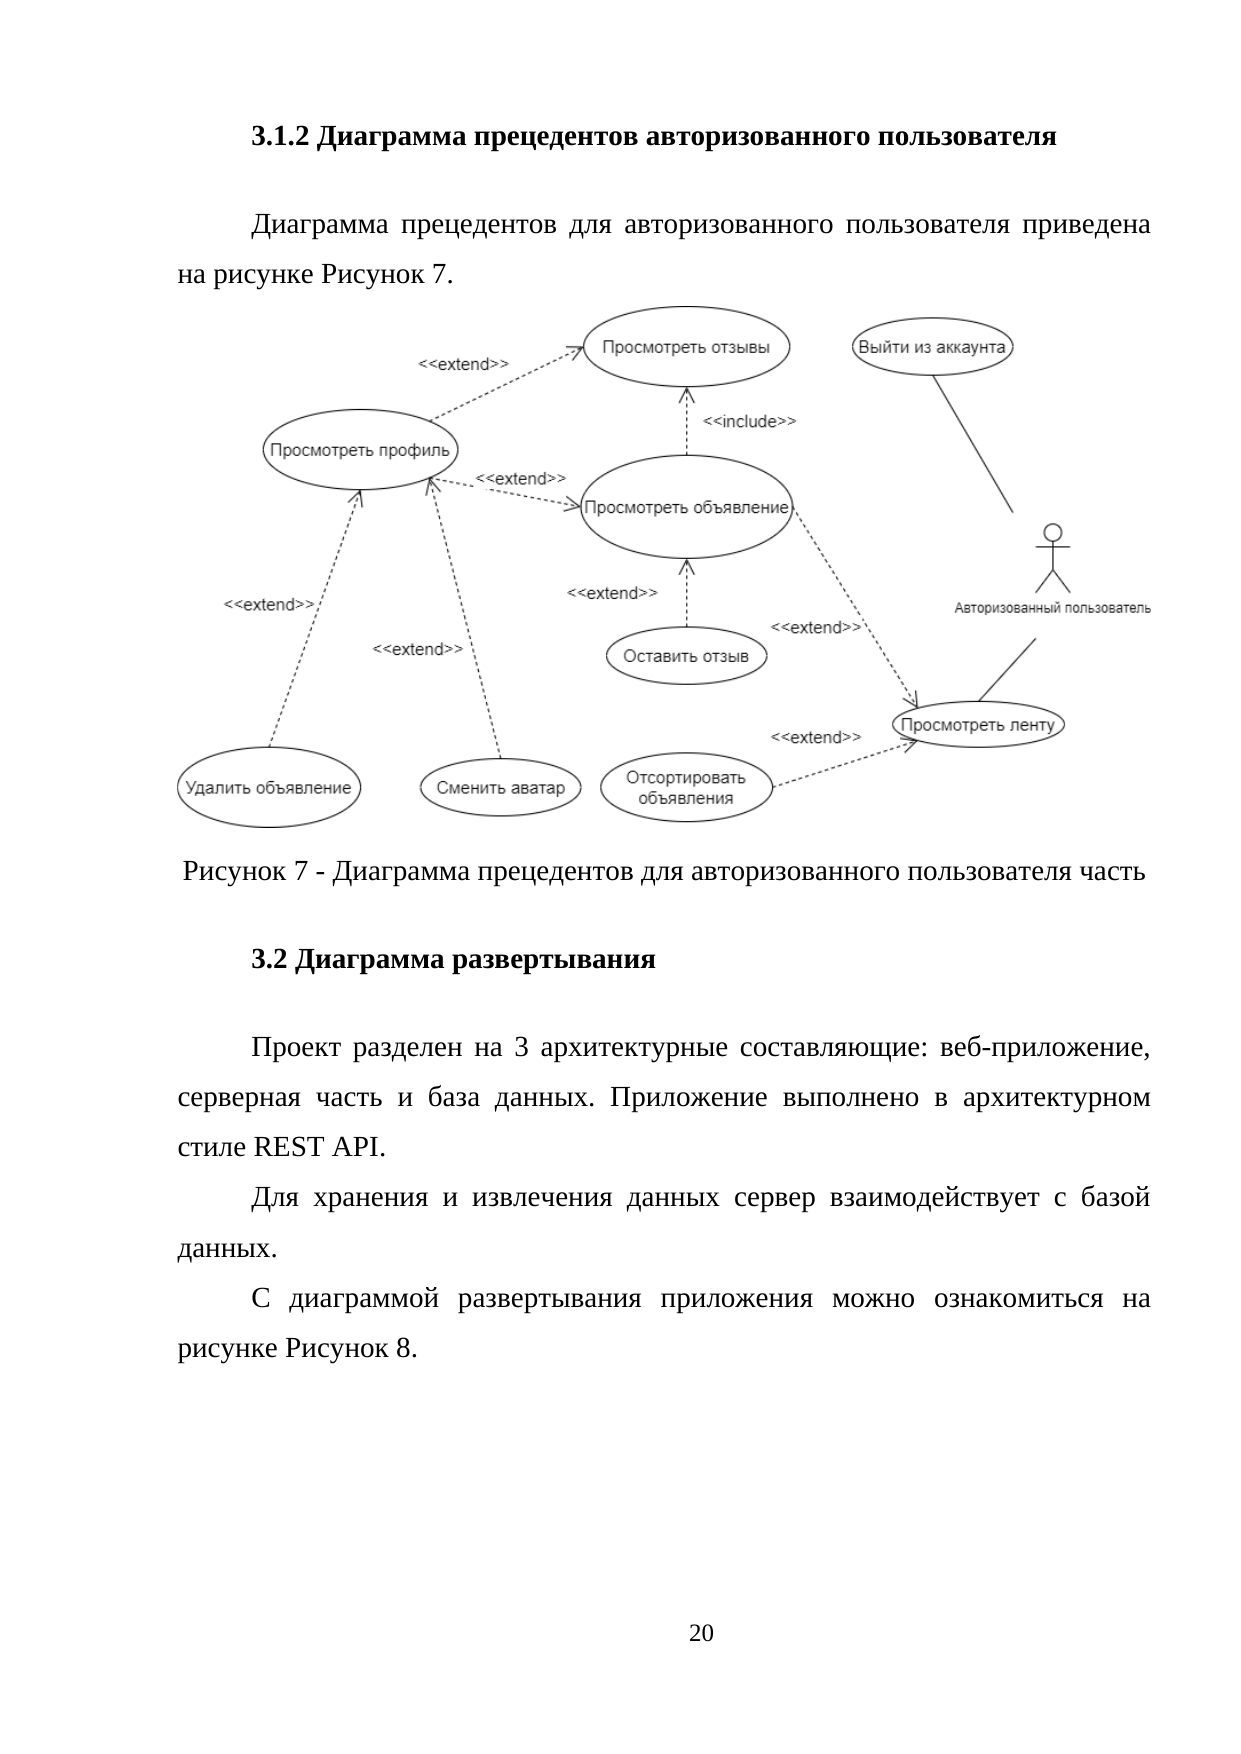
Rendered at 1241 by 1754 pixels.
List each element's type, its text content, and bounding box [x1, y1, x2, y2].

text Диаграмма прецедентов для авторизованного пользователя приведена на рисунке Рисунок 7. [177, 206, 1152, 290]
text С диаграммой развертывания приложения можно ознакомиться на рисунке Рисунок 8. [177, 1280, 1152, 1364]
text Проект разделен на 3 архитектурные составляющие: веб-приложение, серверная часть и база данных. Приложение выполнено в архитектурном стиле REST API. [177, 1029, 1152, 1163]
picture [177, 306, 1152, 828]
text Рисунок 7 - Диаграмма прецедентов для авторизованного пользователя часть [177, 853, 1152, 887]
subtitle Диаграмма прецедентов авторизованного пользователя [177, 118, 1152, 152]
subtitle Диаграмма развертывания [177, 941, 1152, 974]
text Для хранения и извлечения данных сервер взаимодействует с базой данных. [177, 1179, 1152, 1263]
